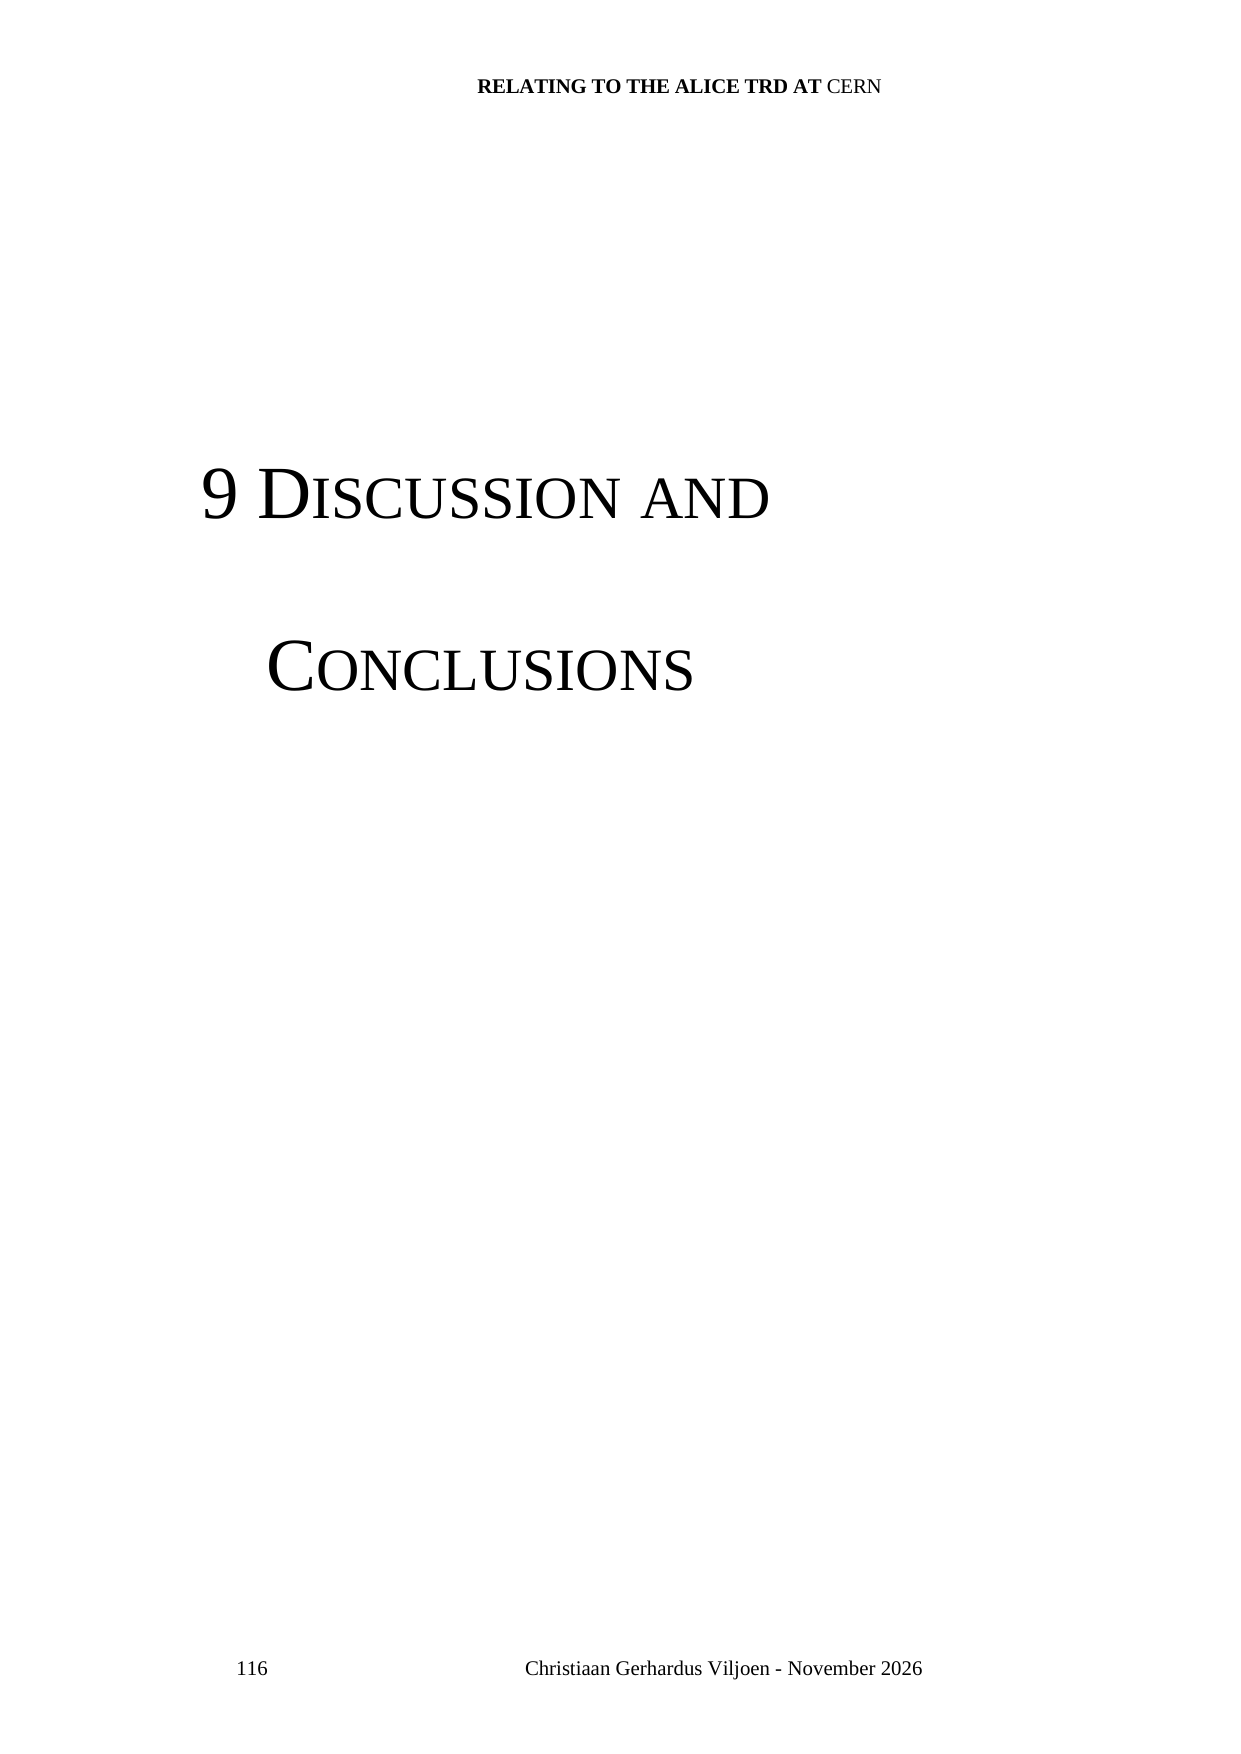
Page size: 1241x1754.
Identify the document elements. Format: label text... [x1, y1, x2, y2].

subtitle Discussion and Conclusions [201, 448, 1122, 707]
